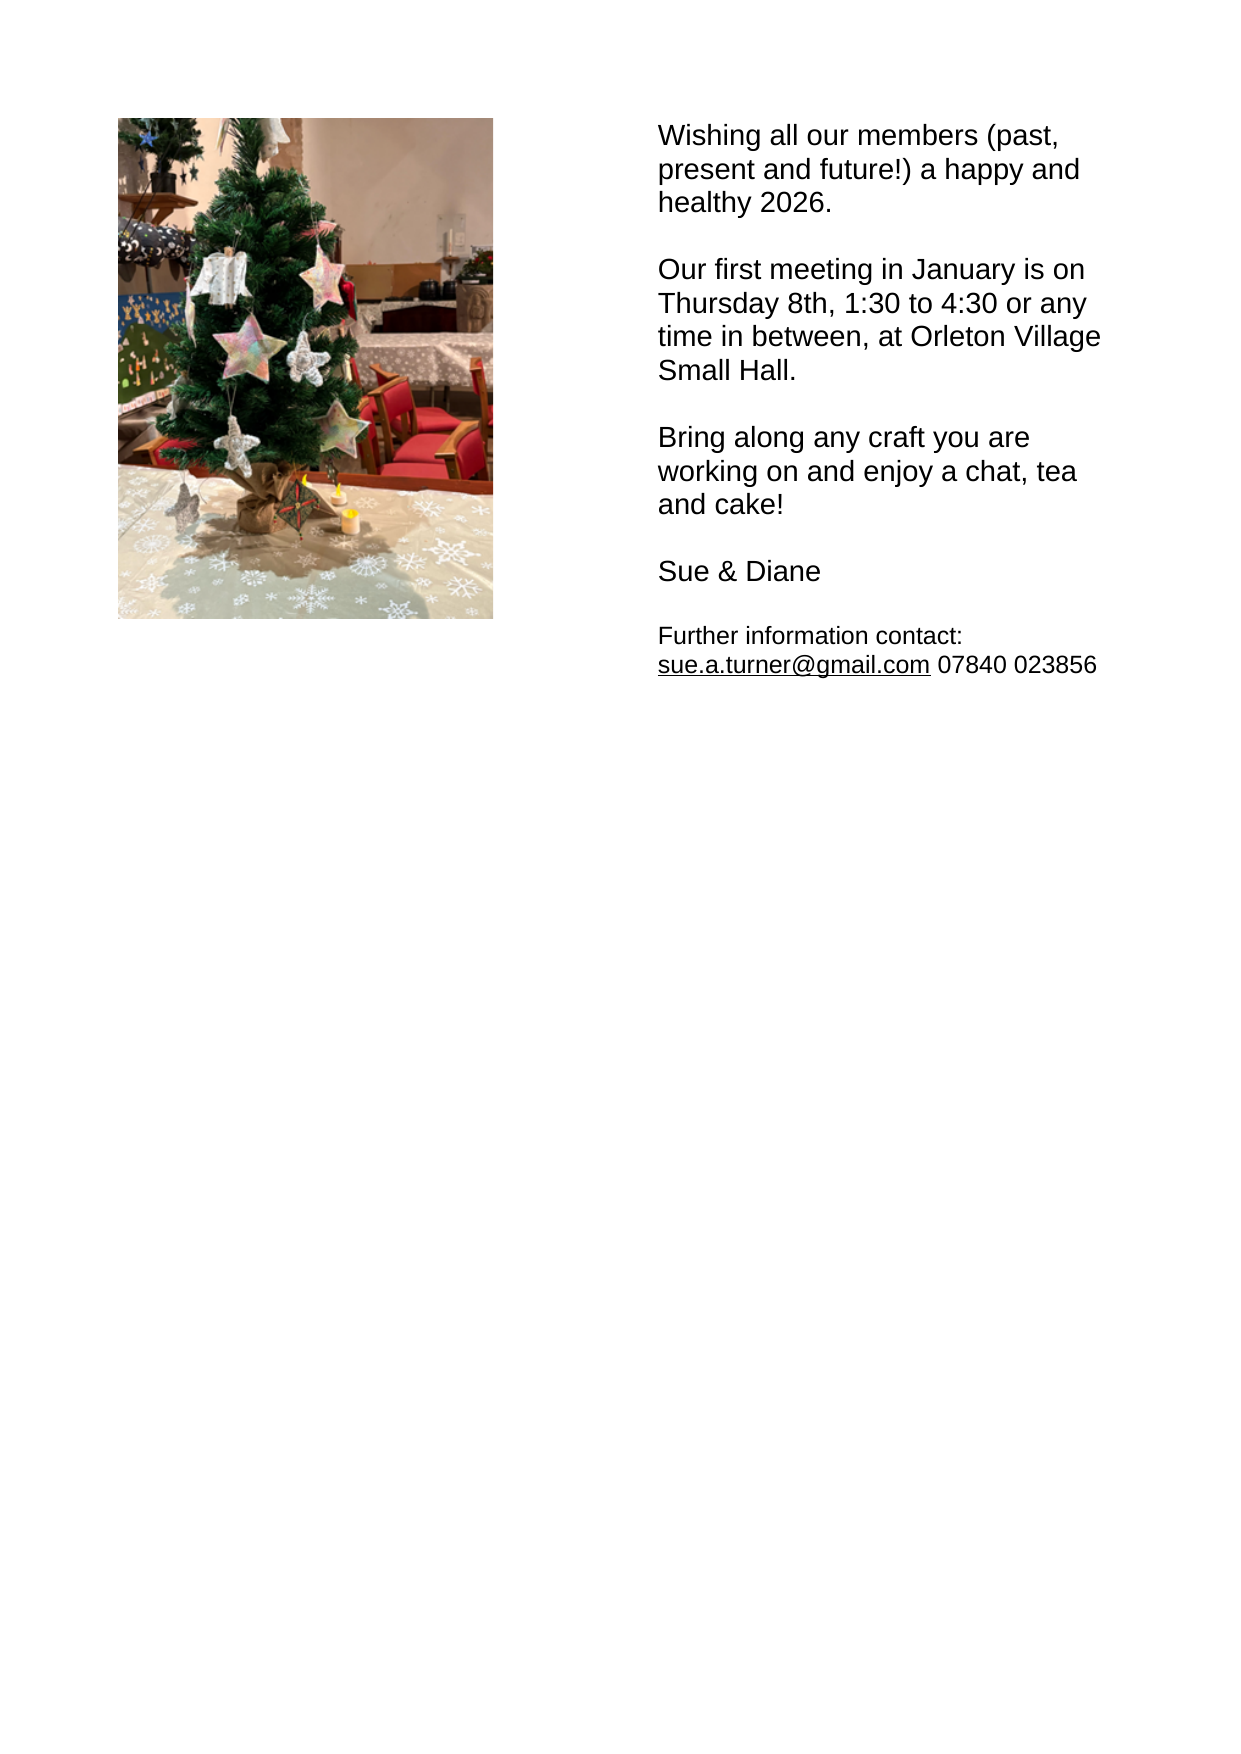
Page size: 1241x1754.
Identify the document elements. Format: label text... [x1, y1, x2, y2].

text Sue & Diane [658, 554, 1122, 588]
text Our first meeting in January is on Thursday 8th, 1:30 to 4:30 or any time in between, at Orleton Village Small Hall. [658, 252, 1122, 386]
picture [118, 118, 494, 619]
text Wishing all our members (past, present and future!) a happy and healthy 2026. [658, 118, 1122, 219]
text Bring along any craft you are working on and enjoy a chat, tea and cake! [658, 420, 1122, 521]
text Further information contact: sue.a.turner@gmail.com 07840 023856 [658, 621, 1122, 679]
